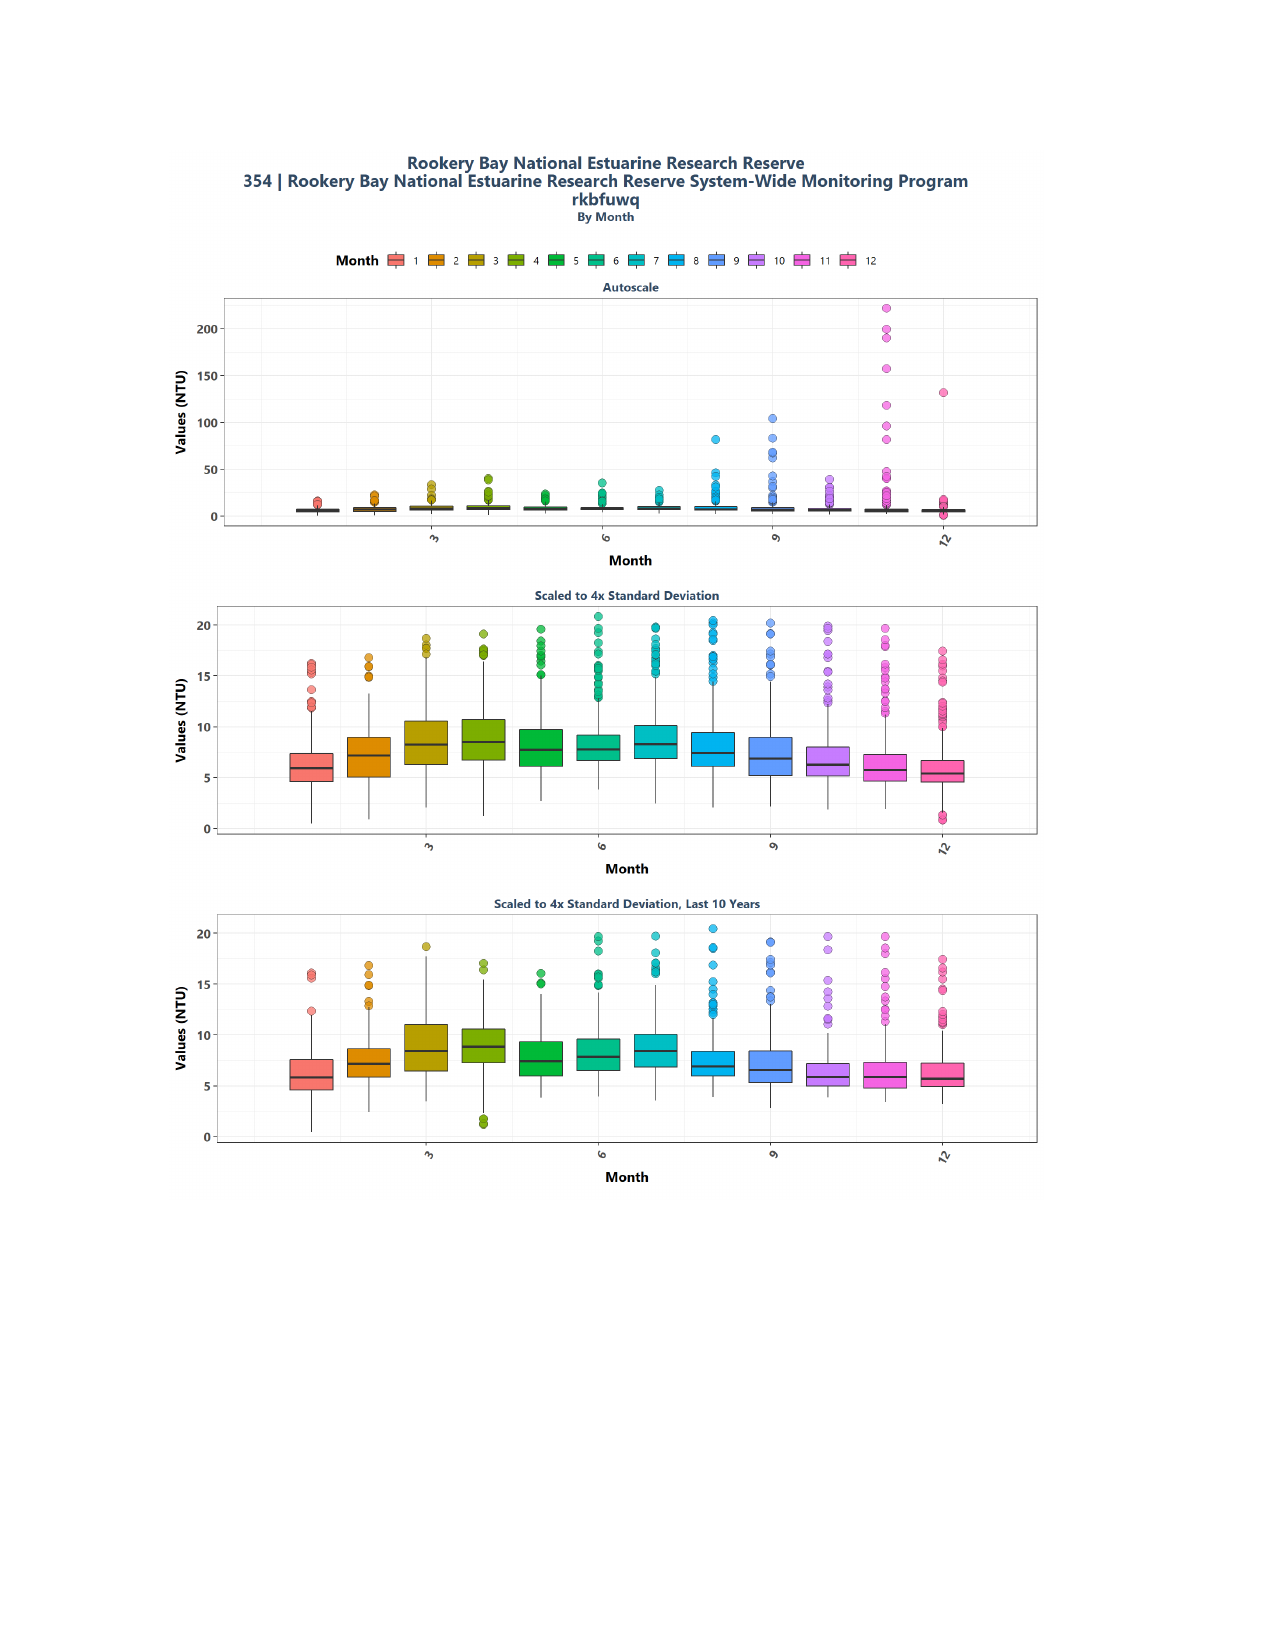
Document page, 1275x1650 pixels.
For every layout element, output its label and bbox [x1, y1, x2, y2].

picture [168, 150, 1044, 1200]
